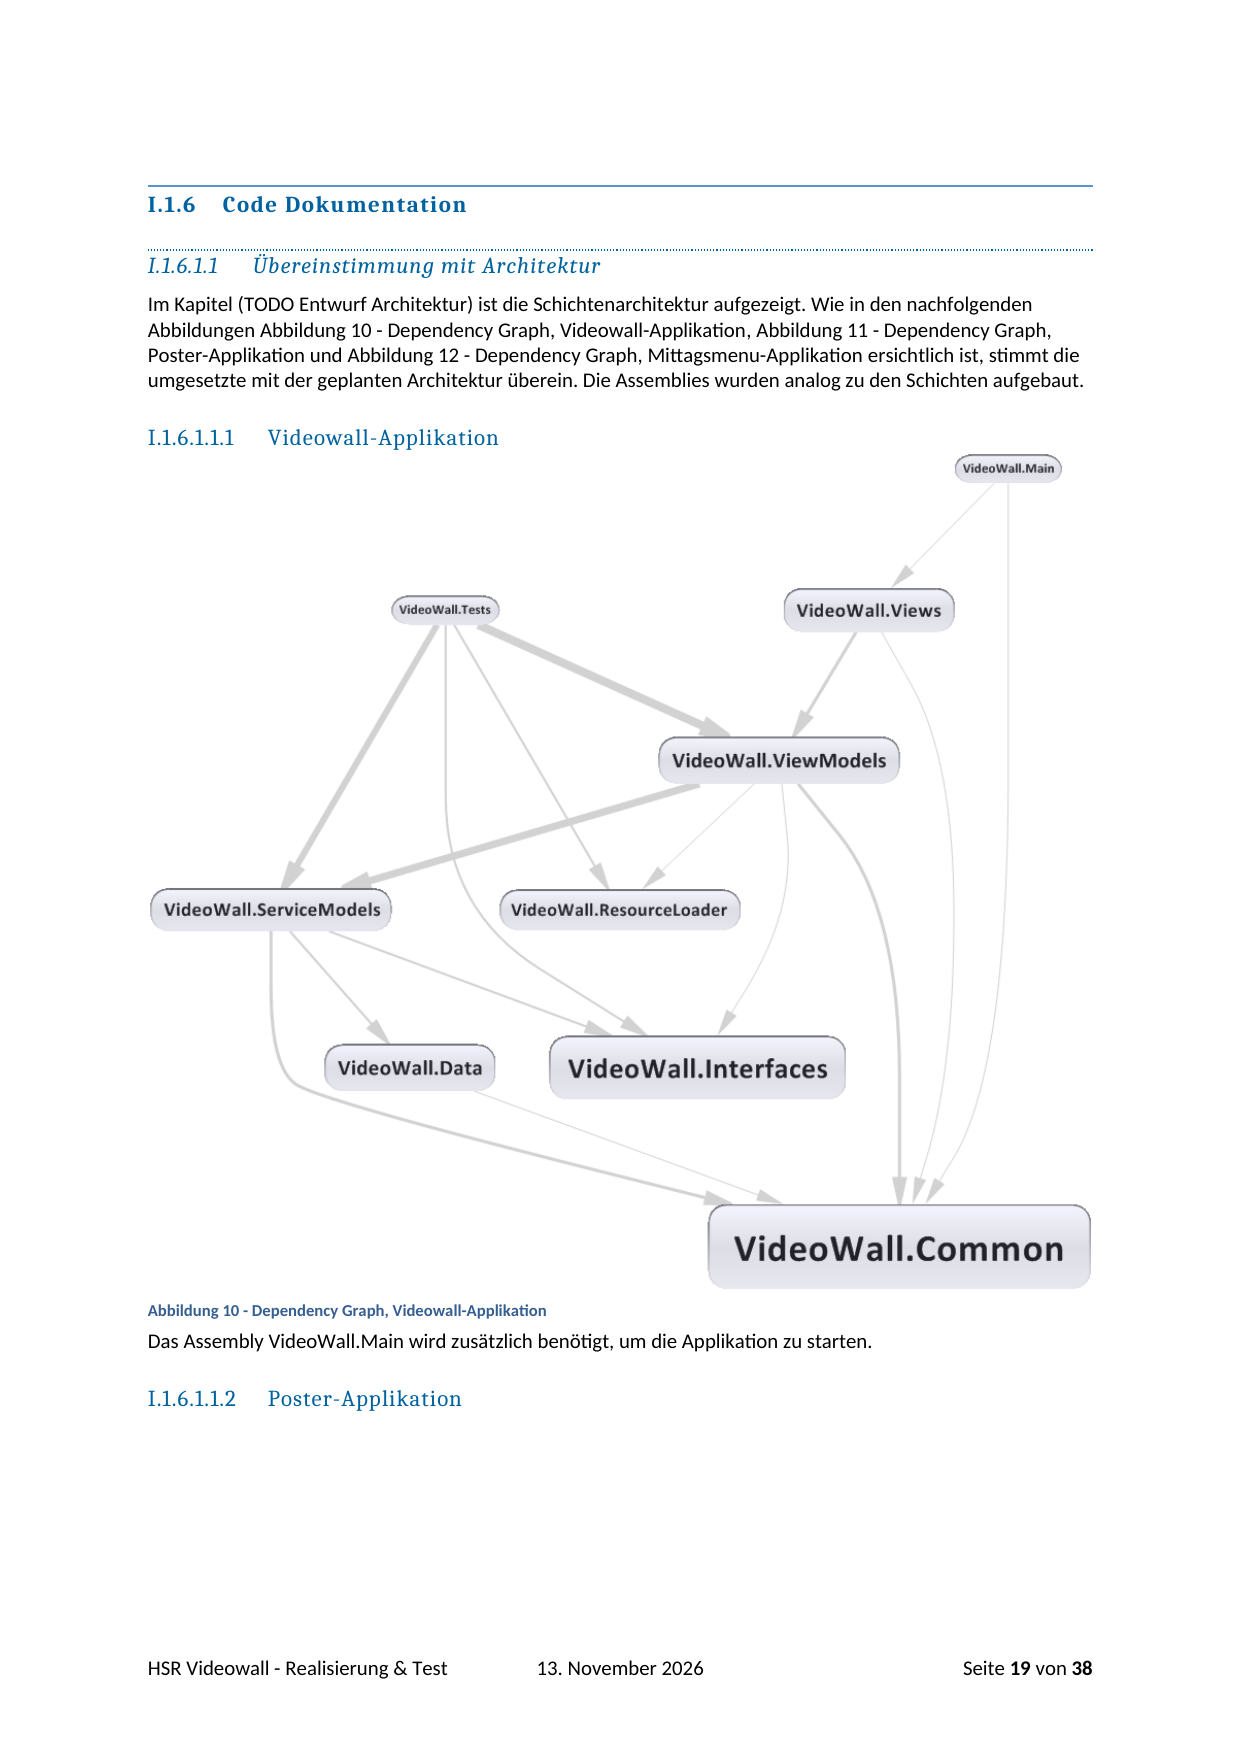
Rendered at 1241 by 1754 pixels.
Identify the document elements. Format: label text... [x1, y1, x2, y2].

subtitle Code Dokumentation [148, 187, 1093, 218]
text Das Assembly VideoWall.Main wird zusätzlich benötigt, um die Applikation zu starten. [148, 1329, 1093, 1354]
subtitle Übereinstimmung mit Architektur [148, 249, 1093, 279]
subtitle Videowall-Applikation [148, 424, 1093, 450]
text Abbildung 10 - Dependency Graph, Videowall-Applikation [148, 1300, 1093, 1320]
text Im Kapitel (TODO Entwurf Architektur) ist die Schichtenarchitektur aufgezeigt. Wie in den nachfolgenden Abbildungen Abbildung 10 - Dependency Graph, Videowall-Applikation, Abbildung 11 - Dependency Graph, Poster-Applikation und Abbildung 12 - Dependency Graph, Mittagsmenu-Applikation ersichtlich ist, stimmt die umgesetzte mit der geplanten Architektur überein. Die Assemblies wurden analog zu den Schichten aufgebaut. [148, 291, 1093, 393]
picture [147, 450, 1093, 1292]
subtitle Poster-Applikation [148, 1385, 1093, 1412]
